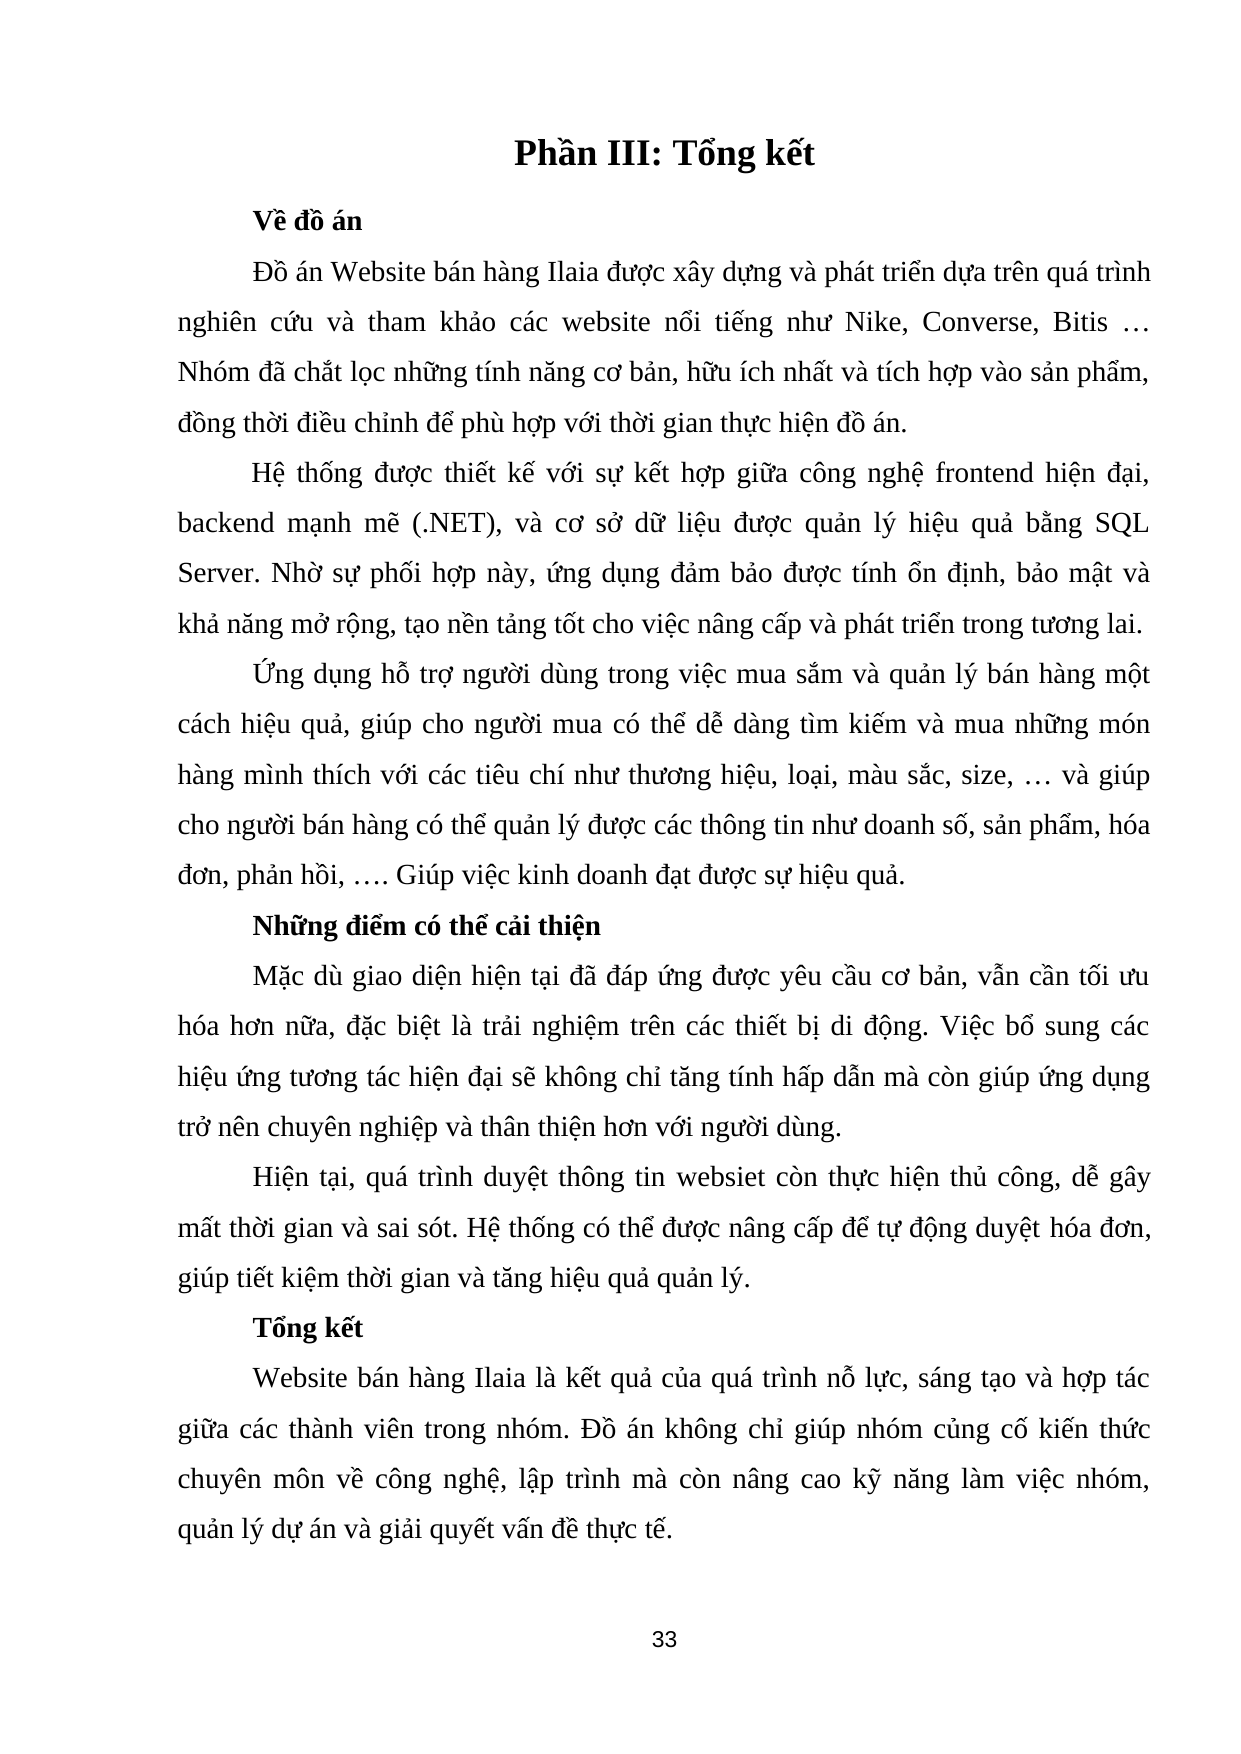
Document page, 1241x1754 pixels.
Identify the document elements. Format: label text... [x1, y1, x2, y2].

text Hiện tại, quá trình duyệt thông tin websiet còn thực hiện thủ công, dễ gây mất thời gian và sai sót. Hệ thống có thể được nâng cấp để tự động duyệt hóa đơn, giúp tiết kiệm thời gian và tăng hiệu quả quản lý. [177, 1159, 1152, 1293]
text Tổng kết [177, 1310, 1152, 1344]
text Website bán hàng Ilaia là kết quả của quá trình nỗ lực, sáng tạo và hợp tác giữa các thành viên trong nhóm. Đồ án không chỉ giúp nhóm củng cố kiến thức chuyên môn về công nghệ, lập trình mà còn nâng cao kỹ năng làm việc nhóm, quản lý dự án và giải quyết vấn đề thực tế. [177, 1361, 1152, 1545]
text Những điểm có thể cải thiện [177, 908, 1152, 941]
subtitle Phần III: Tổng kết [177, 131, 1152, 174]
text Hệ thống được thiết kế với sự kết hợp giữa công nghệ frontend hiện đại, backend mạnh mẽ (.NET), và cơ sở dữ liệu được quản lý hiệu quả bằng SQL Server. Nhờ sự phối hợp này, ứng dụng đảm bảo được tính ổn định, bảo mật và khả năng mở rộng, tạo nền tảng tốt cho việc nâng cấp và phát triển trong tương lai. [177, 455, 1152, 639]
text Đồ án Website bán hàng Ilaia được xây dựng và phát triển dựa trên quá trình nghiên cứu và tham khảo các website nổi tiếng như Nike, Converse, Bitis … Nhóm đã chắt lọc những tính năng cơ bản, hữu ích nhất và tích hợp vào sản phẩm, đồng thời điều chỉnh để phù hợp với thời gian thực hiện đồ án. [177, 254, 1152, 438]
text Mặc dù giao diện hiện tại đã đáp ứng được yêu cầu cơ bản, vẫn cần tối ưu hóa hơn nữa, đặc biệt là trải nghiệm trên các thiết bị di động. Việc bổ sung các hiệu ứng tương tác hiện đại sẽ không chỉ tăng tính hấp dẫn mà còn giúp ứng dụng trở nên chuyên nghiệp và thân thiện hơn với người dùng. [177, 958, 1152, 1143]
text Ứng dụng hỗ trợ người dùng trong việc mua sắm và quản lý bán hàng một cách hiệu quả, giúp cho người mua có thể dễ dàng tìm kiếm và mua những món hàng mình thích với các tiêu chí như thương hiệu, loại, màu sắc, size, … và giúp cho người bán hàng có thể quản lý được các thông tin như doanh số, sản phẩm, hóa đơn, phản hồi, …. Giúp việc kinh doanh đạt được sự hiệu quả. [177, 656, 1152, 891]
text Về đồ án [177, 203, 1152, 237]
